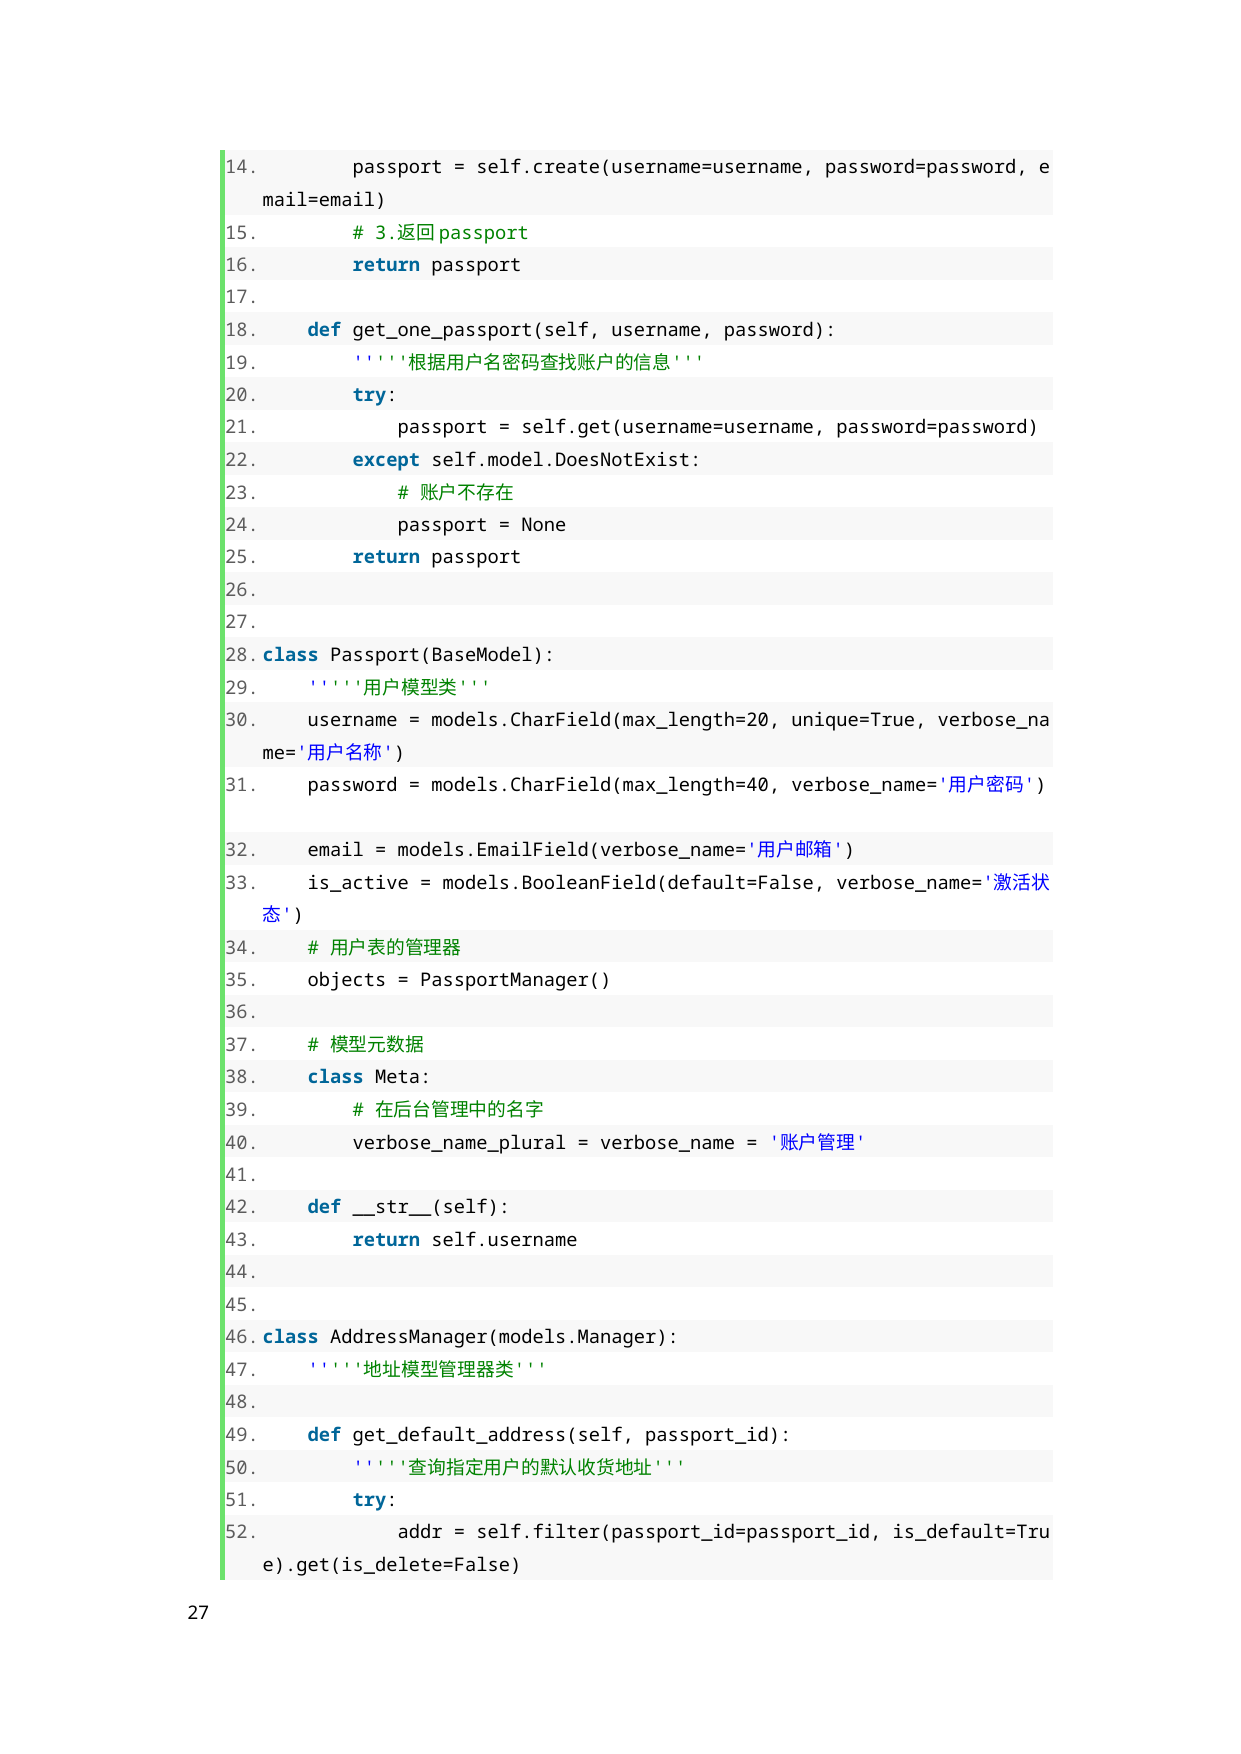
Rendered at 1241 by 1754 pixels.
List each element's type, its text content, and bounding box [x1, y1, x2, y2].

list '''''查询指定用户的默认收货地址''' [225, 1450, 1053, 1482]
list # 3.返回passport [225, 215, 1053, 247]
list class Passport(BaseModel): [225, 637, 1053, 670]
list passport = self.get(username=username, password=password) [225, 410, 1053, 442]
list verbose_name_plural = verbose_name = '账户管理' [225, 1125, 1053, 1157]
list return self.username [225, 1222, 1053, 1255]
list def __str__(self): [225, 1190, 1053, 1222]
list try: [225, 377, 1053, 410]
list # 用户表的管理器 [225, 930, 1053, 962]
list '''''用户模型类''' [225, 670, 1053, 702]
list '''''地址模型管理器类''' [225, 1352, 1053, 1385]
list class Meta: [225, 1060, 1053, 1092]
list # 账户不存在 [225, 475, 1053, 507]
list try: [225, 1482, 1053, 1515]
list # 在后台管理中的名字 [225, 1092, 1053, 1125]
list objects = PassportManager() [225, 962, 1053, 995]
list return passport [225, 540, 1053, 572]
list passport = None [225, 507, 1053, 540]
list passport = self.create(username=username, password=password, email=email) [225, 150, 1053, 215]
list return passport [225, 247, 1053, 280]
list except self.model.DoesNotExist: [225, 442, 1053, 475]
list def get_one_passport(self, username, password): [225, 312, 1053, 345]
list addr = self.filter(passport_id=passport_id, is_default=True).get(is_delete=False) [225, 1515, 1053, 1580]
list username = models.CharField(max_length=20, unique=True, verbose_name='用户名称') [225, 702, 1053, 767]
list class AddressManager(models.Manager): [225, 1320, 1053, 1352]
list def get_default_address(self, passport_id): [225, 1417, 1053, 1450]
list password = models.CharField(max_length=40, verbose_name='用户密码') [225, 767, 1053, 832]
list email = models.EmailField(verbose_name='用户邮箱') [225, 832, 1053, 865]
list '''''根据用户名密码查找账户的信息''' [225, 345, 1053, 377]
list is_active = models.BooleanField(default=False, verbose_name='激活状态') [225, 865, 1053, 930]
list # 模型元数据 [225, 1027, 1053, 1060]
